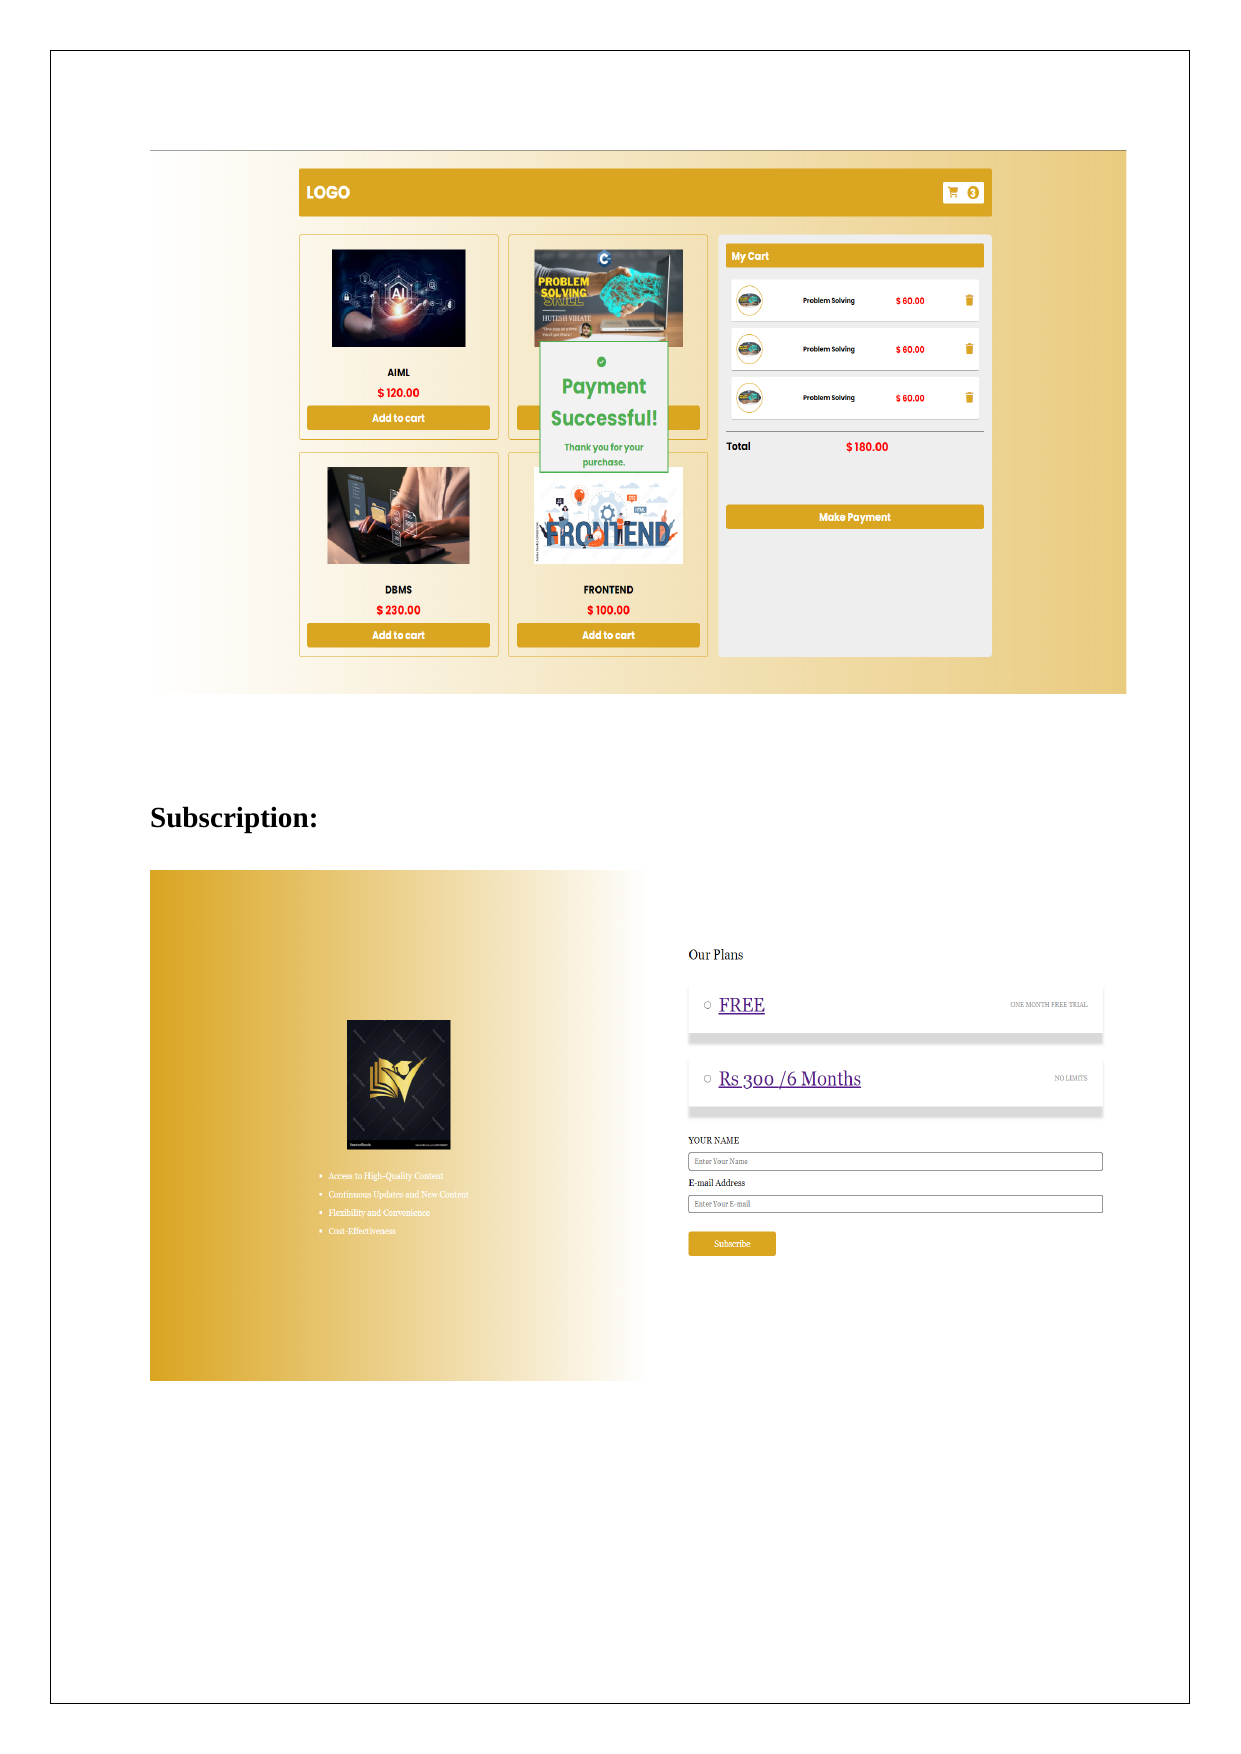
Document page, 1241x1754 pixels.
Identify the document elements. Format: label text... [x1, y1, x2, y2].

picture [150, 870, 1129, 1381]
text Subscription: [150, 800, 1090, 833]
picture [150, 150, 1127, 694]
